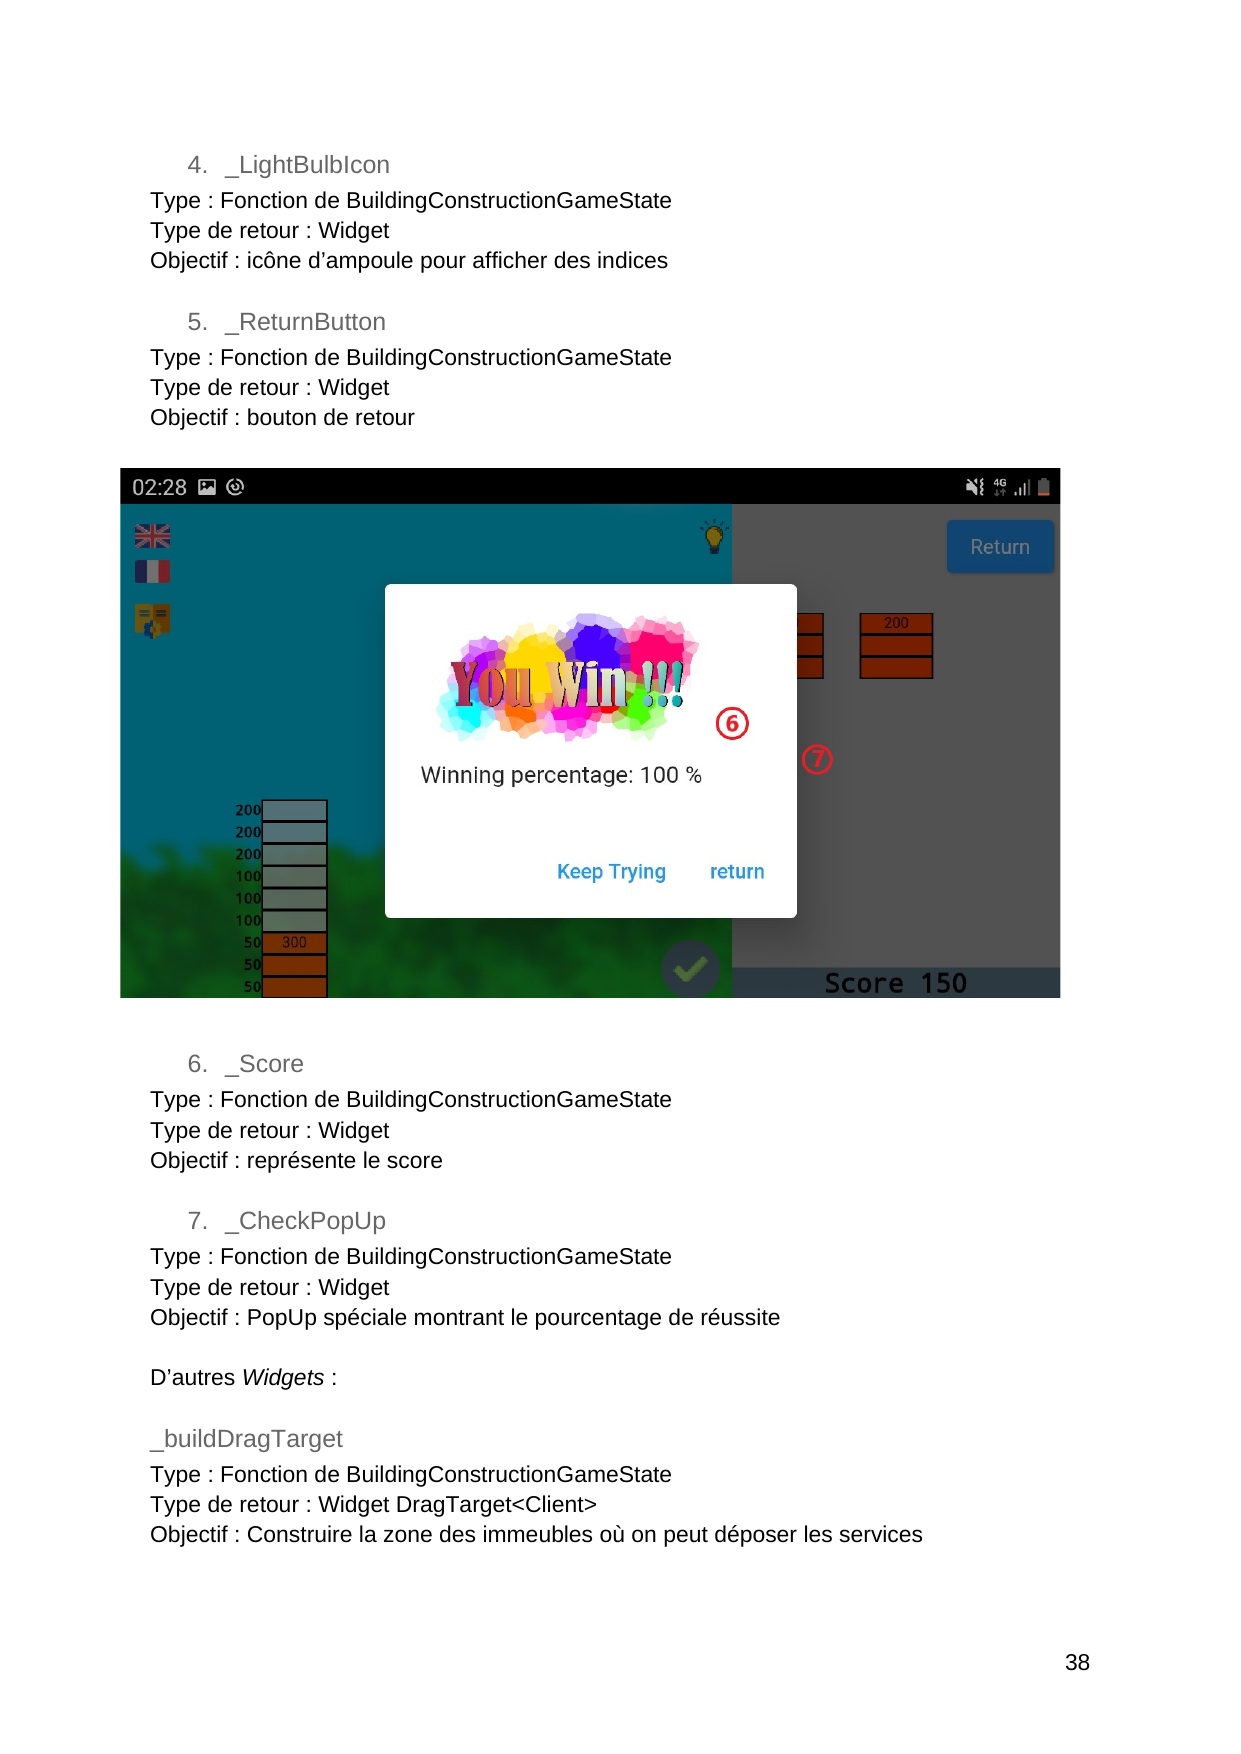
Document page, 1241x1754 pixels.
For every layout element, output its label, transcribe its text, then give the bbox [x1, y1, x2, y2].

subtitle _LightBulbIcon [187, 150, 1090, 179]
picture [120, 468, 1061, 998]
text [150, 344, 1090, 370]
text Objectif : représente le score [150, 1147, 1090, 1173]
text Type de retour : Widget [150, 1273, 1090, 1300]
text Type : Fonction de BuildingConstructionGameState [150, 1086, 1090, 1113]
text D’autres Widgets : [150, 1364, 1090, 1391]
text Objectif : Construire la zone des immeubles où on peut déposer les services [150, 1521, 1090, 1547]
subtitle _buildDragTarget [150, 1423, 1090, 1452]
text Type : Fonction de BuildingConstructionGameState [150, 1461, 1090, 1487]
text Type de retour : Widget [150, 374, 1090, 401]
subtitle _ReturnButton [187, 307, 1090, 336]
text Objectif : icône d’ampoule pour afficher des indices [150, 247, 1090, 274]
subtitle _CheckPopUp [187, 1206, 1090, 1235]
text Type : Fonction de BuildingConstructionGameState [150, 1243, 1090, 1270]
text Type de retour : Widget [150, 1117, 1090, 1143]
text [150, 187, 1090, 213]
text Objectif : PopUp spéciale montrant le pourcentage de réussite [150, 1304, 1090, 1330]
text Objectif : bouton de retour [150, 404, 1090, 431]
text Type de retour : Widget DragTarget<Client> [150, 1491, 1090, 1517]
text Type de retour : Widget [150, 217, 1090, 244]
